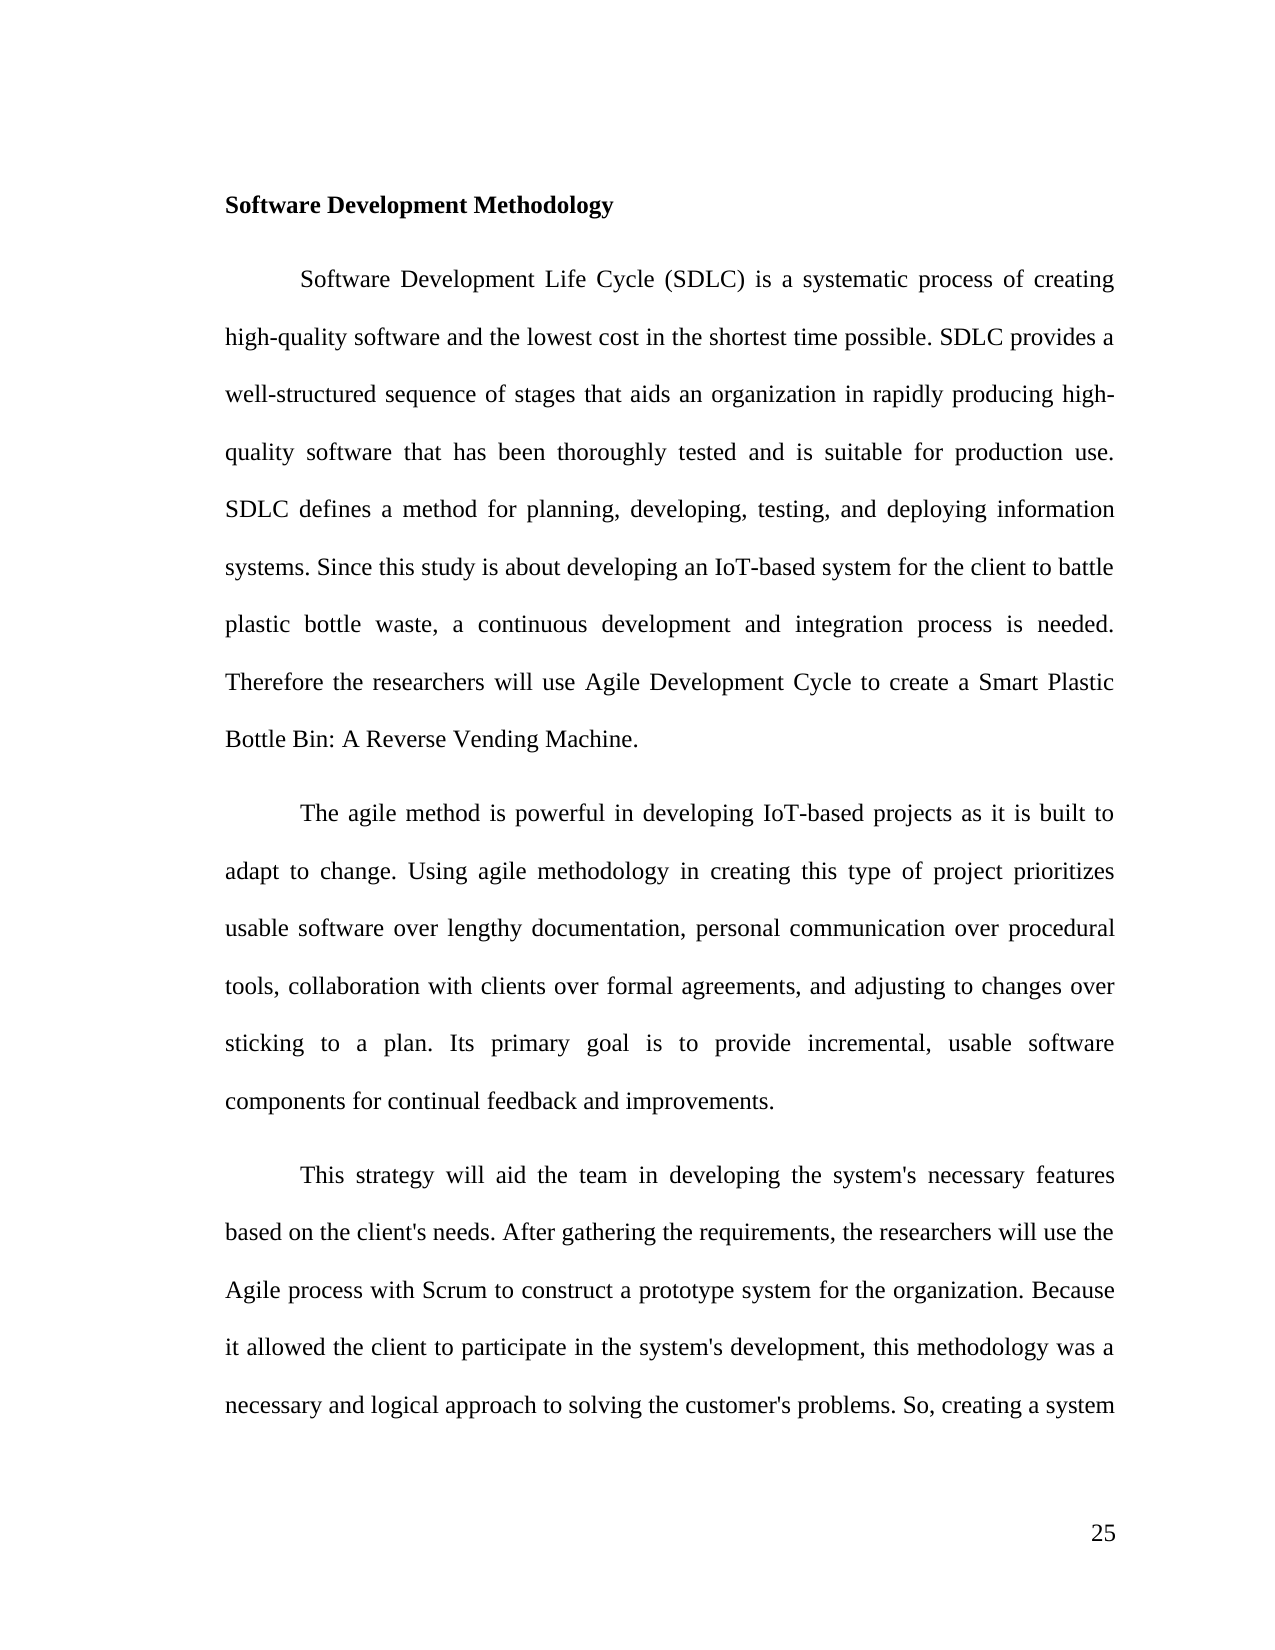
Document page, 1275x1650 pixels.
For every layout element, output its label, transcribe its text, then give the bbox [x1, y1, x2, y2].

text Software Development Life Cycle (SDLC) is a systematic process of creating high-quality software and the lowest cost in the shortest time possible. SDLC provides a well-structured sequence of stages that aids an organization in rapidly producing high-quality software that has been thoroughly tested and is suitable for production use. SDLC defines a method for planning, developing, testing, and deploying information systems. Since this study is about developing an IoT-based system for the client to battle plastic bottle waste, a continuous development and integration process is needed. Therefore the researchers will use Agile Development Cycle to create a Smart Plastic Bottle Bin: A Reverse Vending Machine. [225, 264, 1116, 753]
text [225, 1160, 1116, 1419]
text Software Development Methodology [225, 190, 1116, 219]
text The agile method is powerful in developing IoT-based projects as it is built to adapt to change. Using agile methodology in creating this type of project prioritizes usable software over lengthy documentation, personal communication over procedural tools, collaboration with clients over formal agreements, and adjusting to changes over sticking to a plan. Its primary goal is to provide incremental, usable software components for continual feedback and improvements. [225, 798, 1116, 1114]
